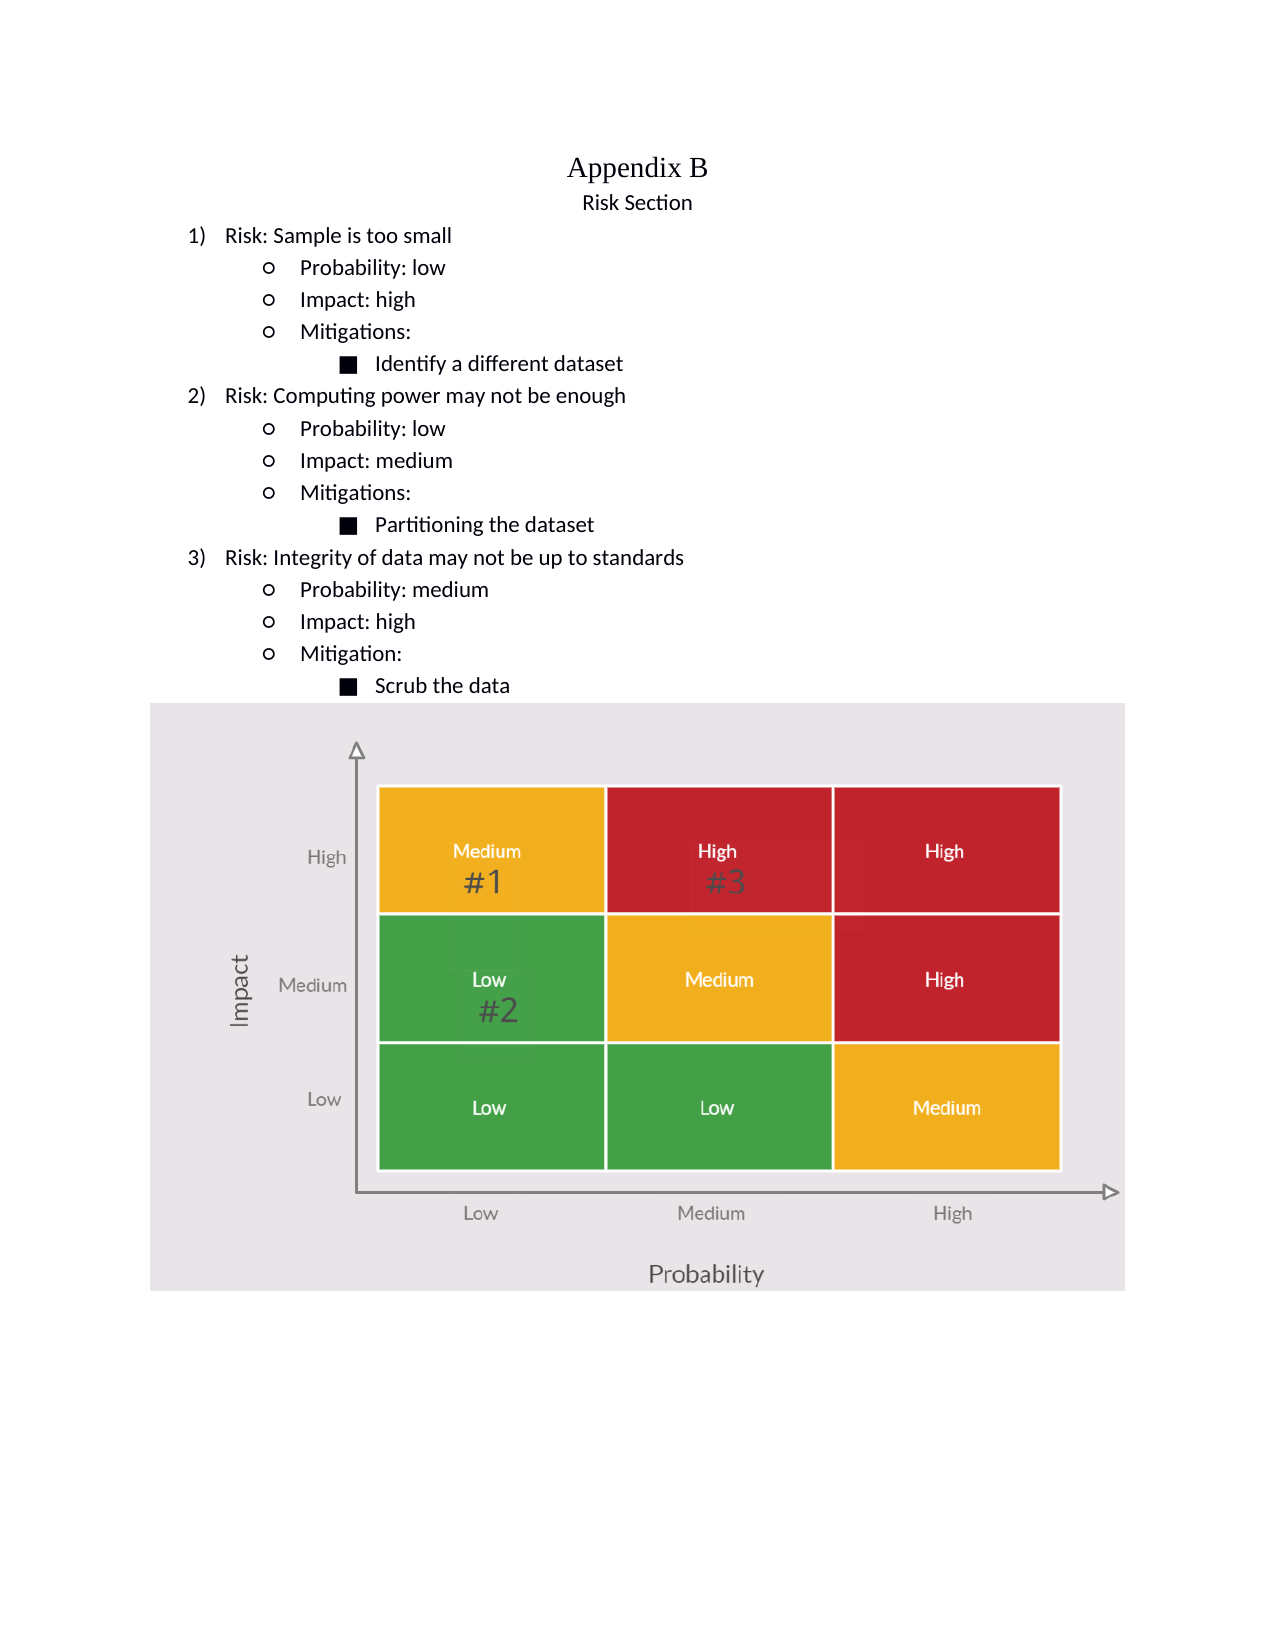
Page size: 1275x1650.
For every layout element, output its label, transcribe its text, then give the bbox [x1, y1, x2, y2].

list Risk: Sample is too small [187, 221, 1125, 249]
list Mitigation: [262, 639, 1125, 667]
picture [150, 703, 1125, 1291]
text Appendix B [150, 150, 1125, 183]
list Probability: low [262, 414, 1125, 442]
list Mitigations: [262, 317, 1125, 345]
list Impact: high [262, 607, 1125, 635]
list Partitioning the dataset [337, 510, 1125, 538]
text Risk Section [150, 188, 1125, 217]
list Mitigations: [262, 478, 1125, 506]
list Identify a different dataset [337, 349, 1125, 377]
list Impact: medium [262, 446, 1125, 474]
list Scrub the data [337, 671, 1125, 699]
list Probability: medium [262, 575, 1125, 603]
list Impact: high [262, 285, 1125, 313]
list Risk: Integrity of data may not be up to standards [187, 543, 1125, 571]
list Risk: Computing power may not be enough [187, 382, 1125, 410]
list Probability: low [262, 253, 1125, 281]
